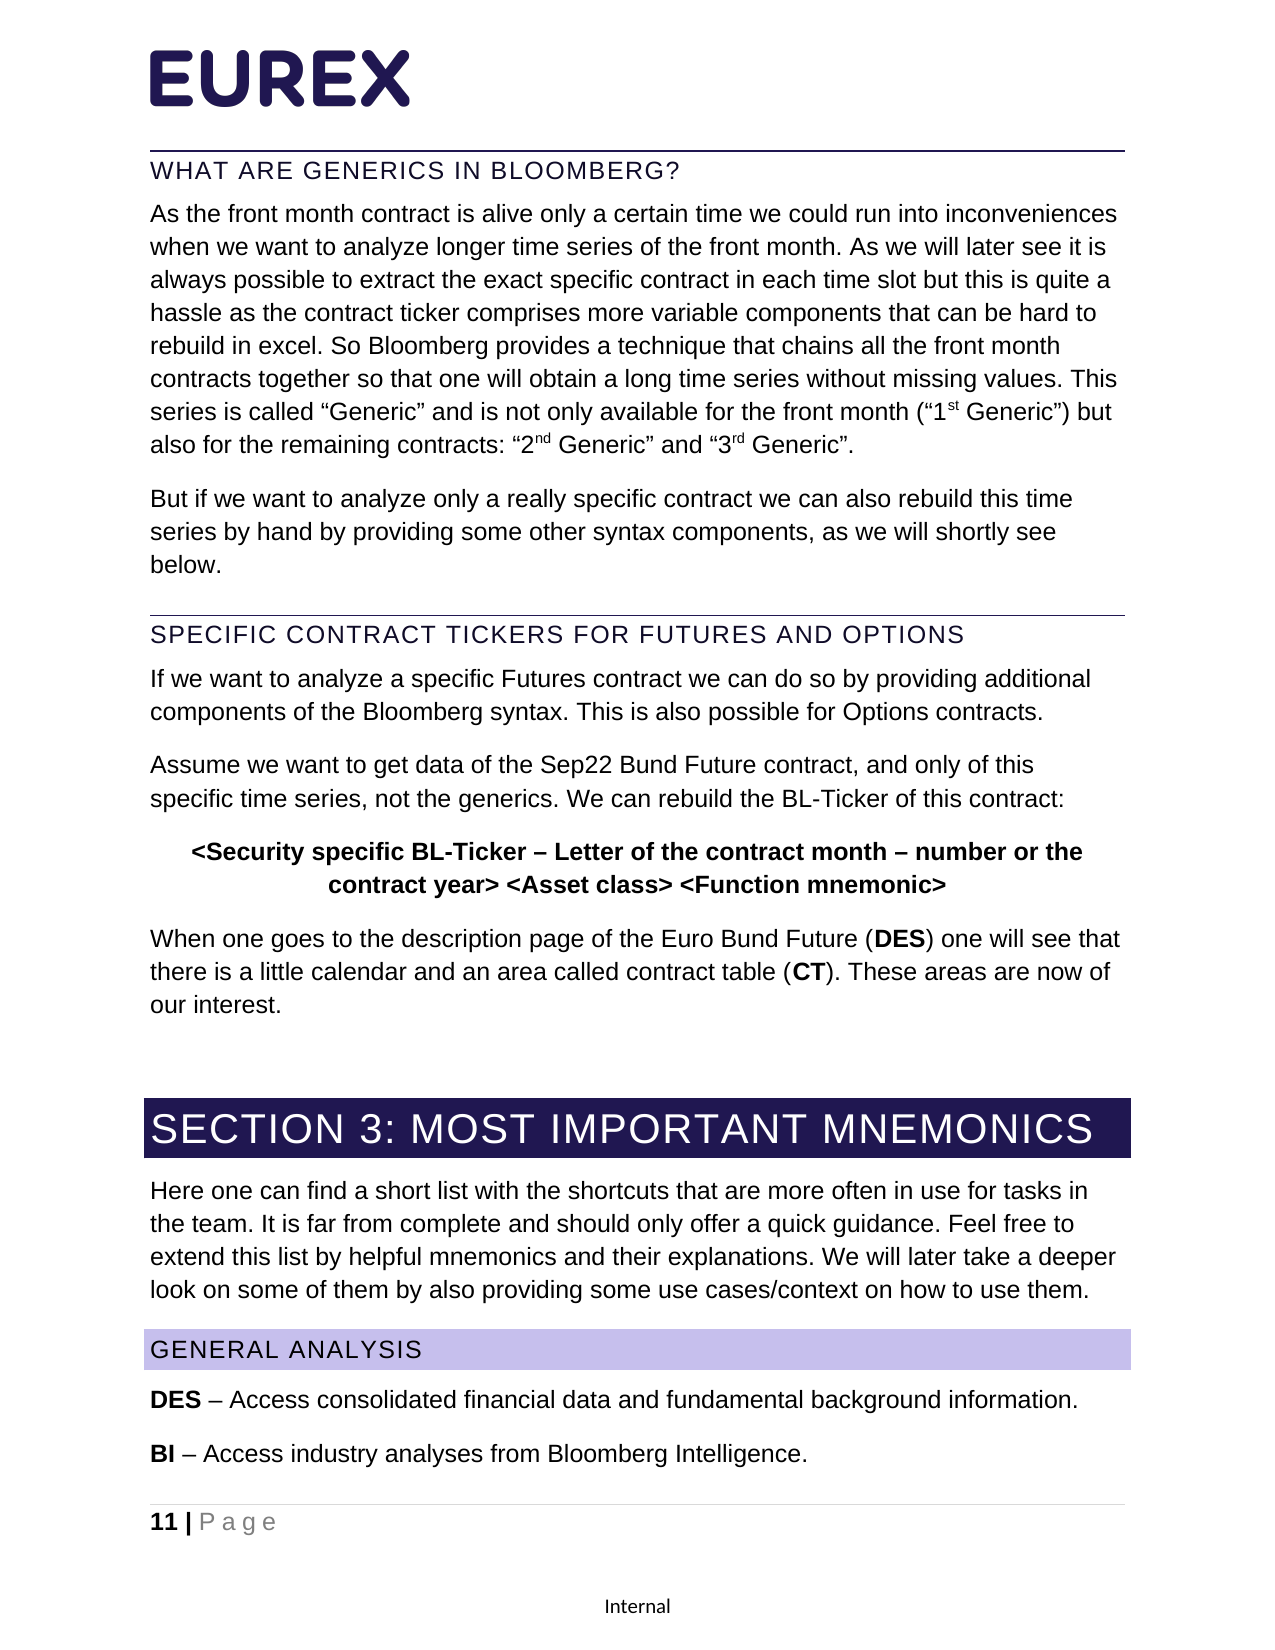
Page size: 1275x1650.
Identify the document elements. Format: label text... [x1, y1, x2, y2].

subtitle Specific contract Tickers for Futures and Options [150, 616, 1125, 649]
text Assume we want to get data of the Sep22 Bund Future contract, and only of this specific time series, not the generics. We can rebuild the BL-Ticker of this contract: [150, 751, 1125, 812]
text But if we want to analyze only a really specific contract we can also rebuild this time series by hand by providing some other syntax components, as we will shortly see below. [150, 484, 1125, 579]
text DES – Access consolidated financial data and fundamental background information. [150, 1385, 1125, 1414]
text If we want to analyze a specific Futures contract we can do so by providing additional components of the Bloomberg syntax. This is also possible for Options contracts. [150, 664, 1125, 725]
picture [150, 50, 410, 107]
subtitle General analysis [150, 1335, 1125, 1364]
text <Security specific BL-Ticker – Letter of the contract month – number or the contract year> <Asset class> <Function mnemonic> [150, 837, 1125, 899]
subtitle What are generics in Bloomberg? [150, 152, 1125, 184]
text Here one can find a short list with the shortcuts that are more often in use for tasks in the team. It is far from complete and should only offer a quick guidance. Feel free to extend this list by helpful mnemonics and their explanations. We will later take a deeper look on some of them by also providing some use cases/context on how to use them. [150, 1176, 1125, 1304]
text When one goes to the description page of the Euro Bund Future (DES) one will see that there is a little calendar and an area called contract table (CT). These areas are now of our interest. [150, 924, 1125, 1019]
text As the front month contract is alive only a certain time we could run into inconveniences when we want to analyze longer time series of the front month. As we will later see it is always possible to extract the exact specific contract in each time slot but this is quite a hassle as the contract ticker comprises more variable components that can be hard to rebuild in excel. So Bloomberg provides a technique that chains all the front month contracts together so that one will obtain a long time series without missing values. This series is called “Generic” and is not only available for the front month (“1st Generic”) but also for the remaining contracts: “2nd Generic” and “3rd Generic”. [150, 199, 1125, 459]
subtitle Section 3: Most important mnemonics [150, 1104, 1125, 1152]
text BI – Access industry analyses from Bloomberg Intelligence. [150, 1439, 1125, 1467]
